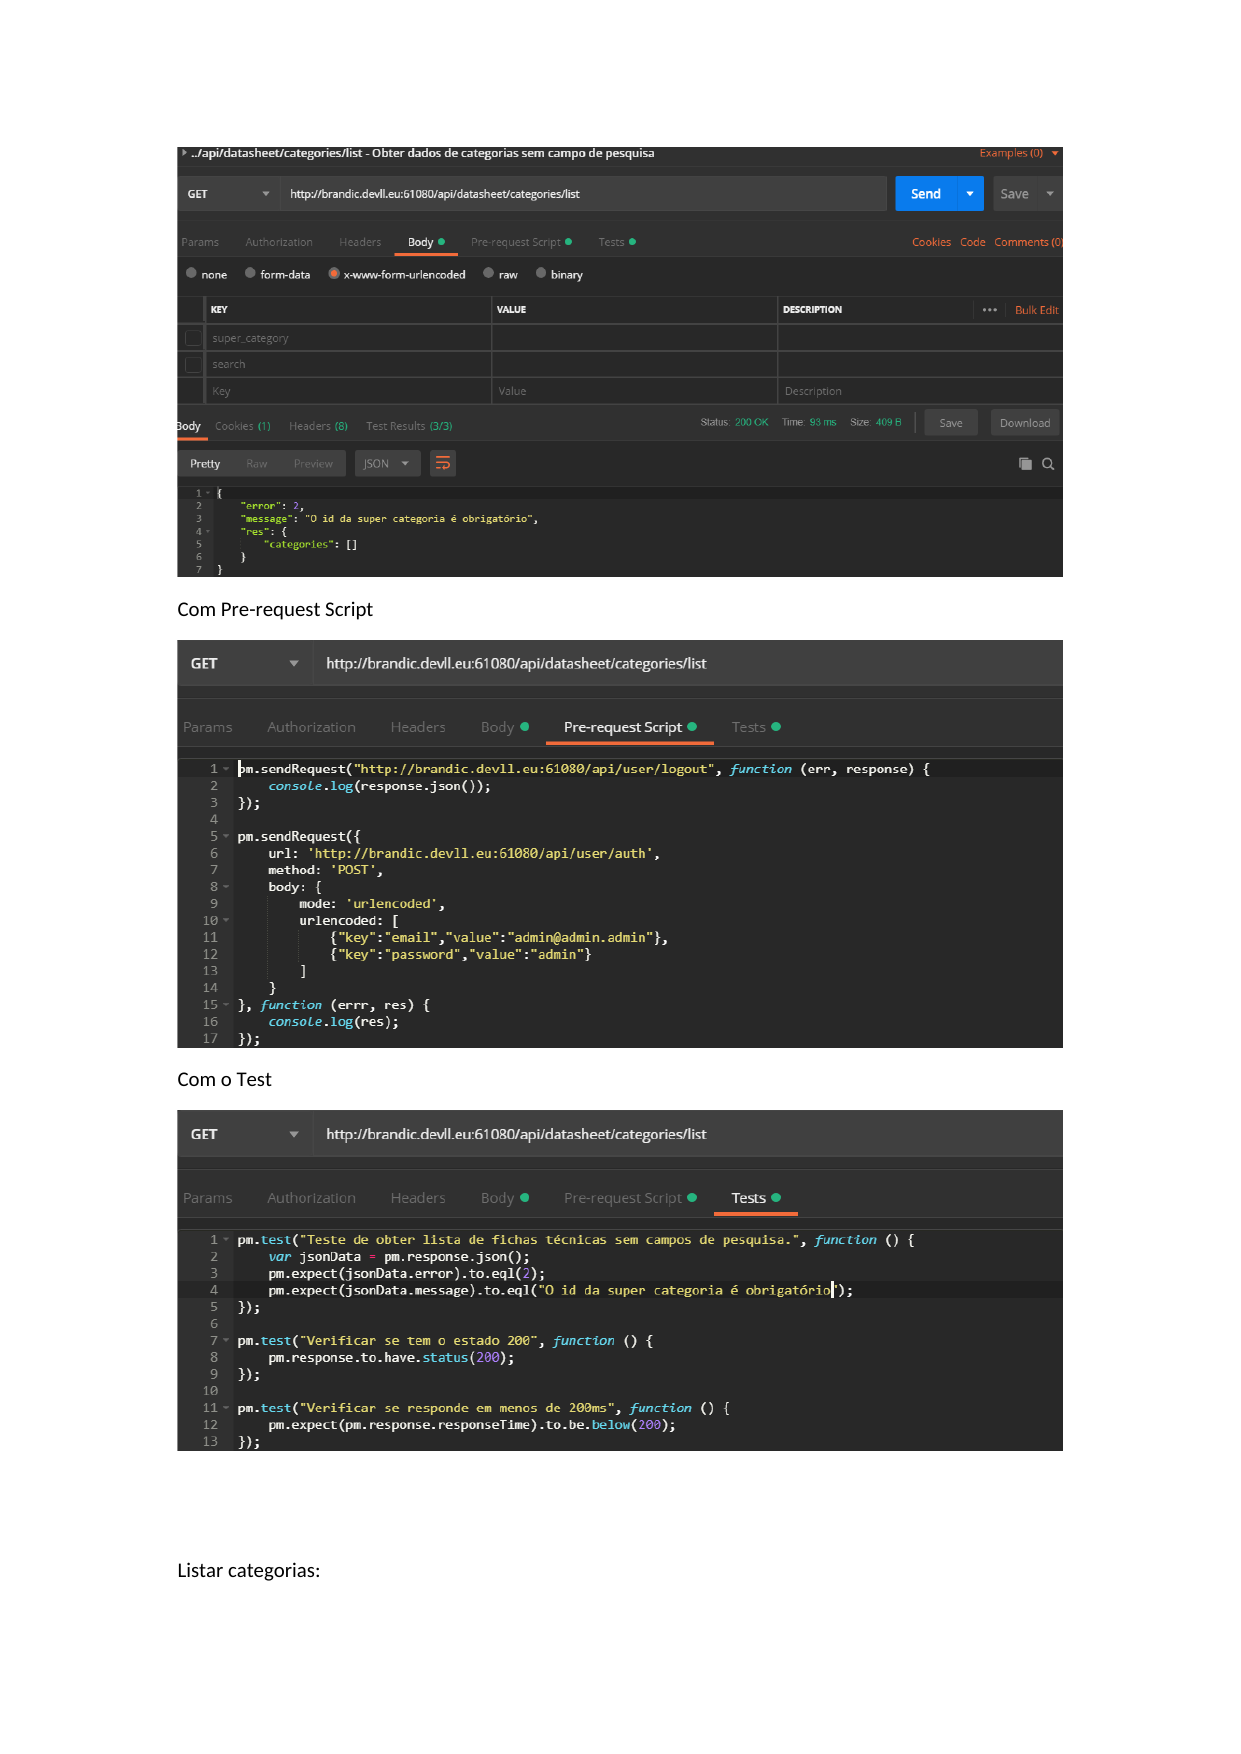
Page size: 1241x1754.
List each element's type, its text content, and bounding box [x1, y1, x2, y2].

text Com Pre-request Script [177, 596, 1063, 621]
text Listar categorias: [177, 1558, 1063, 1583]
picture [177, 1110, 1063, 1451]
picture [177, 640, 1063, 1048]
picture [177, 147, 1063, 577]
text Com o Test [177, 1066, 1063, 1092]
